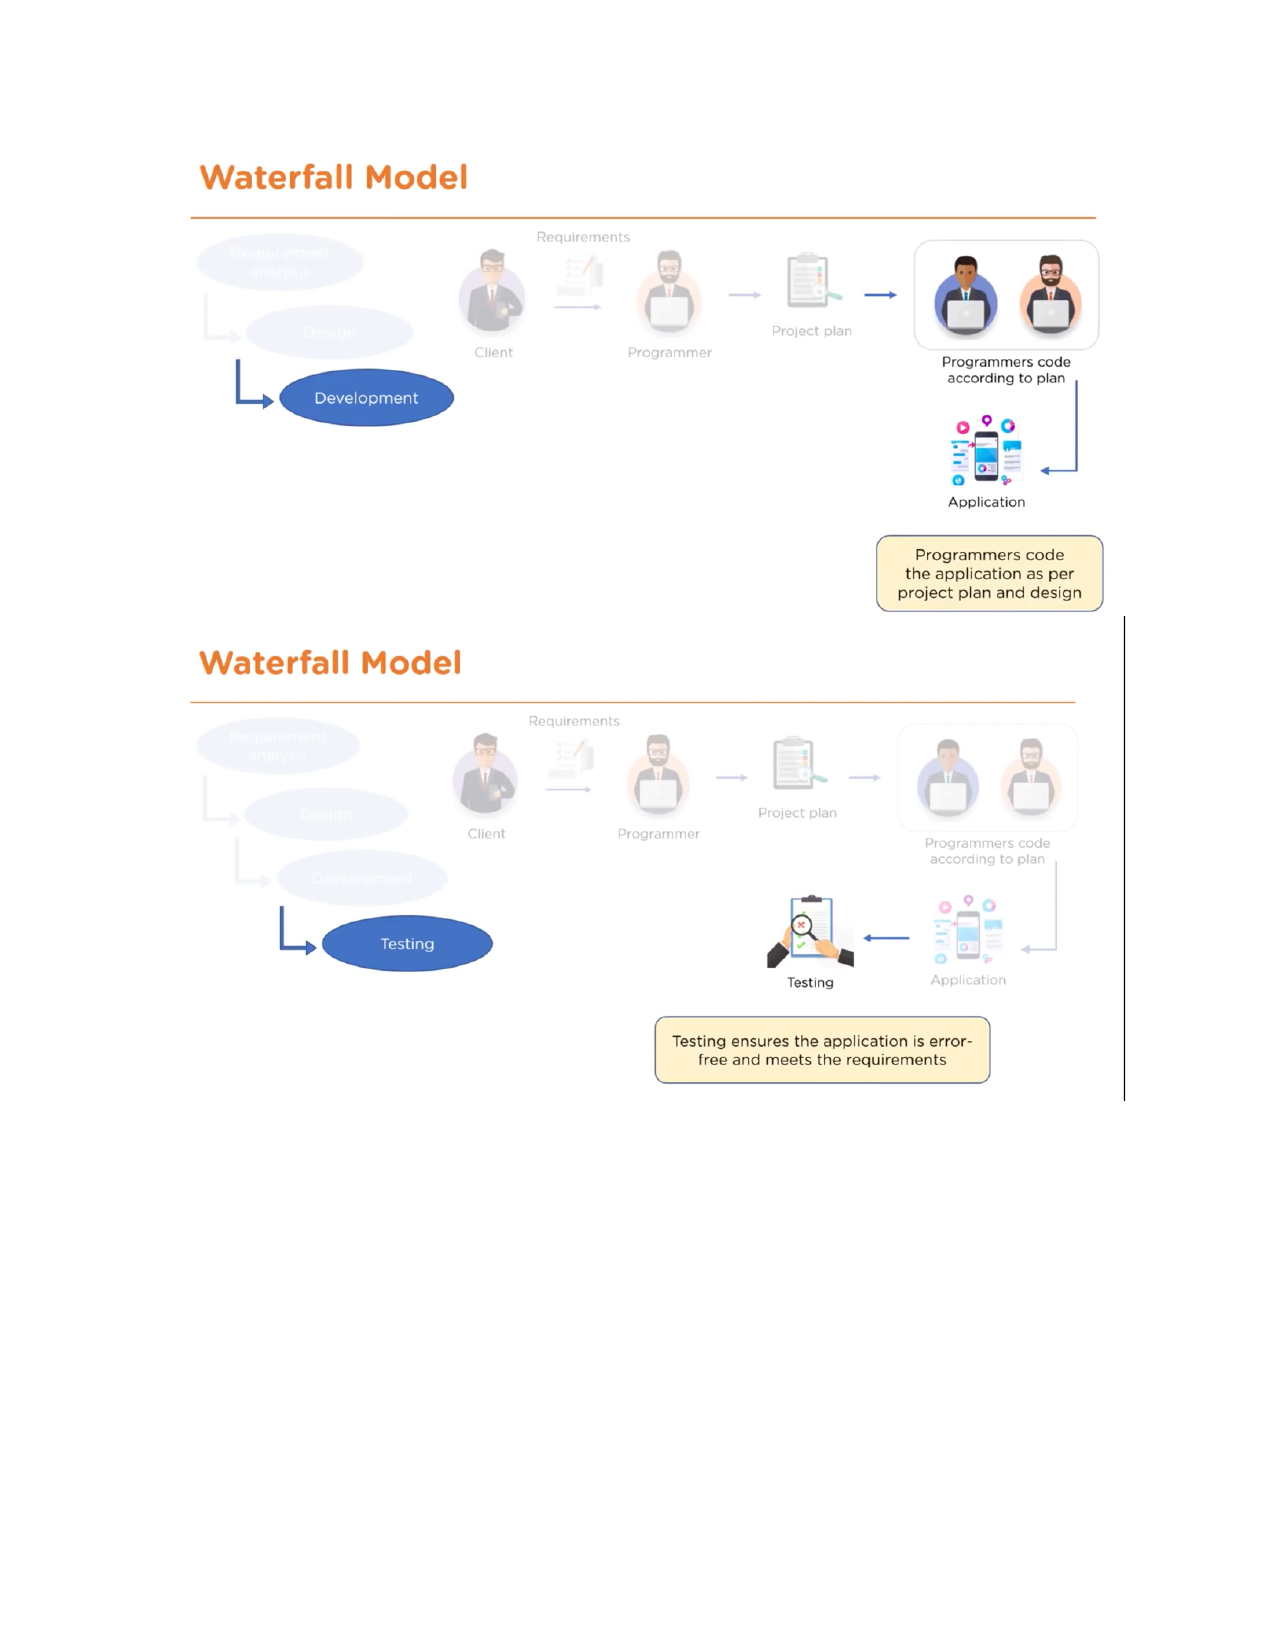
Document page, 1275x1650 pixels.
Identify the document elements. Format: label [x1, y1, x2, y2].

picture [150, 150, 1125, 615]
picture [150, 616, 1125, 1101]
